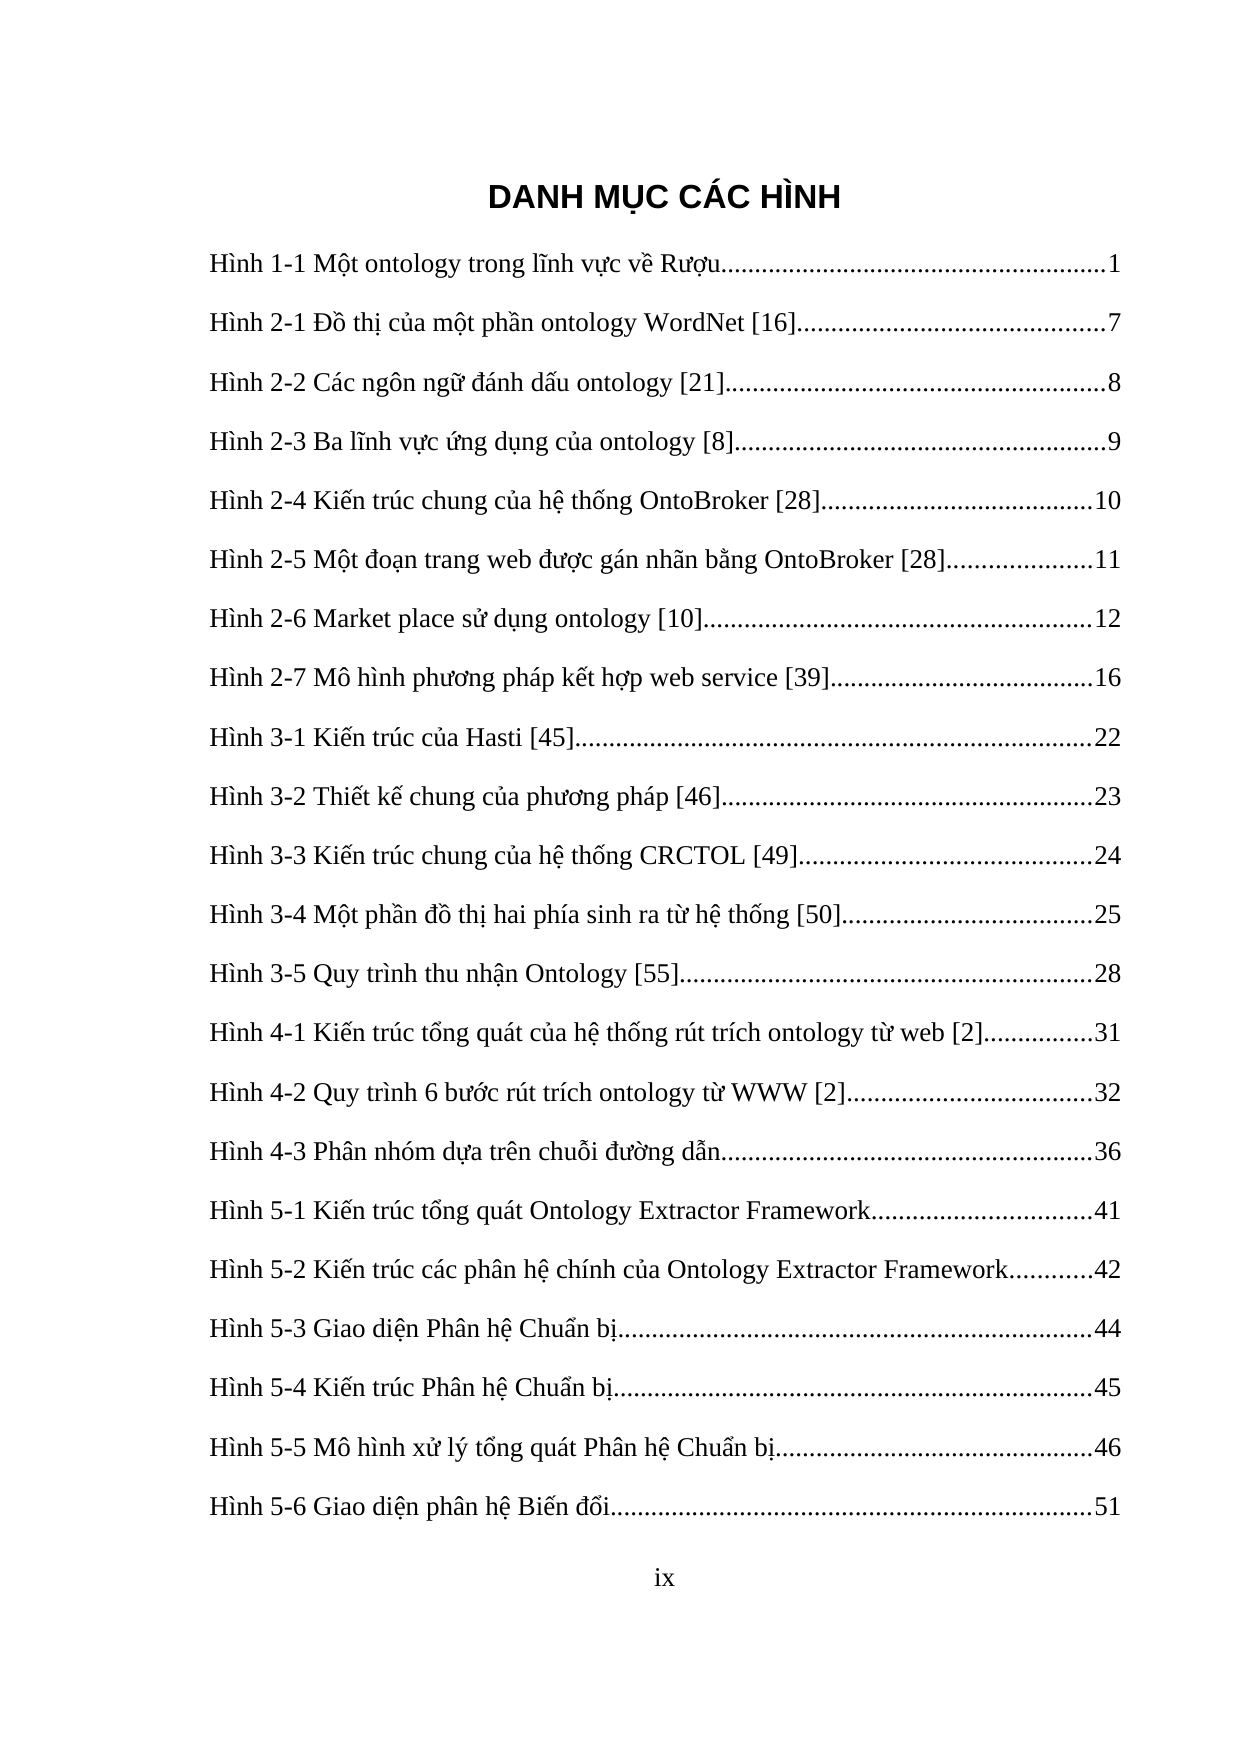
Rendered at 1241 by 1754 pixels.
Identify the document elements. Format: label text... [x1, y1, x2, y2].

text Hình 5-2 Kiến trúc các phân hệ chính của Ontology Extractor Framework 42 [207, 1253, 1122, 1284]
text Hình 3-3 Kiến trúc chung của hệ thống CRCTOL [49] 24 [207, 839, 1122, 870]
text Hình 4-1 Kiến trúc tổng quát của hệ thống rút trích ontology từ web [2] 31 [207, 1016, 1122, 1048]
text Hình 2-3 Ba lĩnh vực ứng dụng của ontology [8] 9 [207, 425, 1122, 456]
text Hình 2-4 Kiến trúc chung của hệ thống OntoBroker [28] 10 [207, 484, 1122, 515]
text Hình 2-1 Đồ thị của một phần ontology WordNet [16] 7 [207, 306, 1122, 338]
text Hình 3-1 Kiến trúc của Hasti [45] 22 [207, 721, 1122, 752]
text Hình 2-5 Một đoạn trang web được gán nhãn bằng OntoBroker [28] 11 [207, 543, 1122, 574]
text Hình 2-2 Các ngôn ngữ đánh dấu ontology [21] 8 [207, 366, 1122, 397]
text Hình 1-1 Một ontology trong lĩnh vực về Rượu 1 [207, 247, 1122, 278]
text Hình 3-4 Một phần đồ thị hai phía sinh ra từ hệ thống [50] 25 [207, 898, 1122, 929]
text Hình 3-5 Quy trình thu nhận Ontology [55] 28 [207, 957, 1122, 988]
text Hình 5-6 Giao diện phân hệ Biến đổi 51 [207, 1490, 1122, 1521]
text Hình 4-2 Quy trình 6 bước rút trích ontology từ WWW [2] 32 [207, 1076, 1122, 1107]
text Hình 5-5 Mô hình xử lý tổng quát Phân hệ Chuẩn bị 46 [207, 1431, 1122, 1462]
text Hình 4-3 Phân nhóm dựa trên chuỗi đường dẫn 36 [207, 1135, 1122, 1166]
text Hình 5-3 Giao diện Phân hệ Chuẩn bị 44 [207, 1312, 1122, 1343]
title DANH MỤC CÁC HÌNH [207, 177, 1122, 216]
text Hình 3-2 Thiết kế chung của phương pháp [46] 23 [207, 780, 1122, 811]
text Hình 2-7 Mô hình phương pháp kết hợp web service [39] 16 [207, 661, 1122, 693]
text Hình 5-1 Kiến trúc tổng quát Ontology Extractor Framework 41 [207, 1194, 1122, 1225]
text Hình 2-6 Market place sử dụng ontology [10] 12 [207, 602, 1122, 633]
text Hình 5-4 Kiến trúc Phân hệ Chuẩn bị 45 [207, 1371, 1122, 1403]
